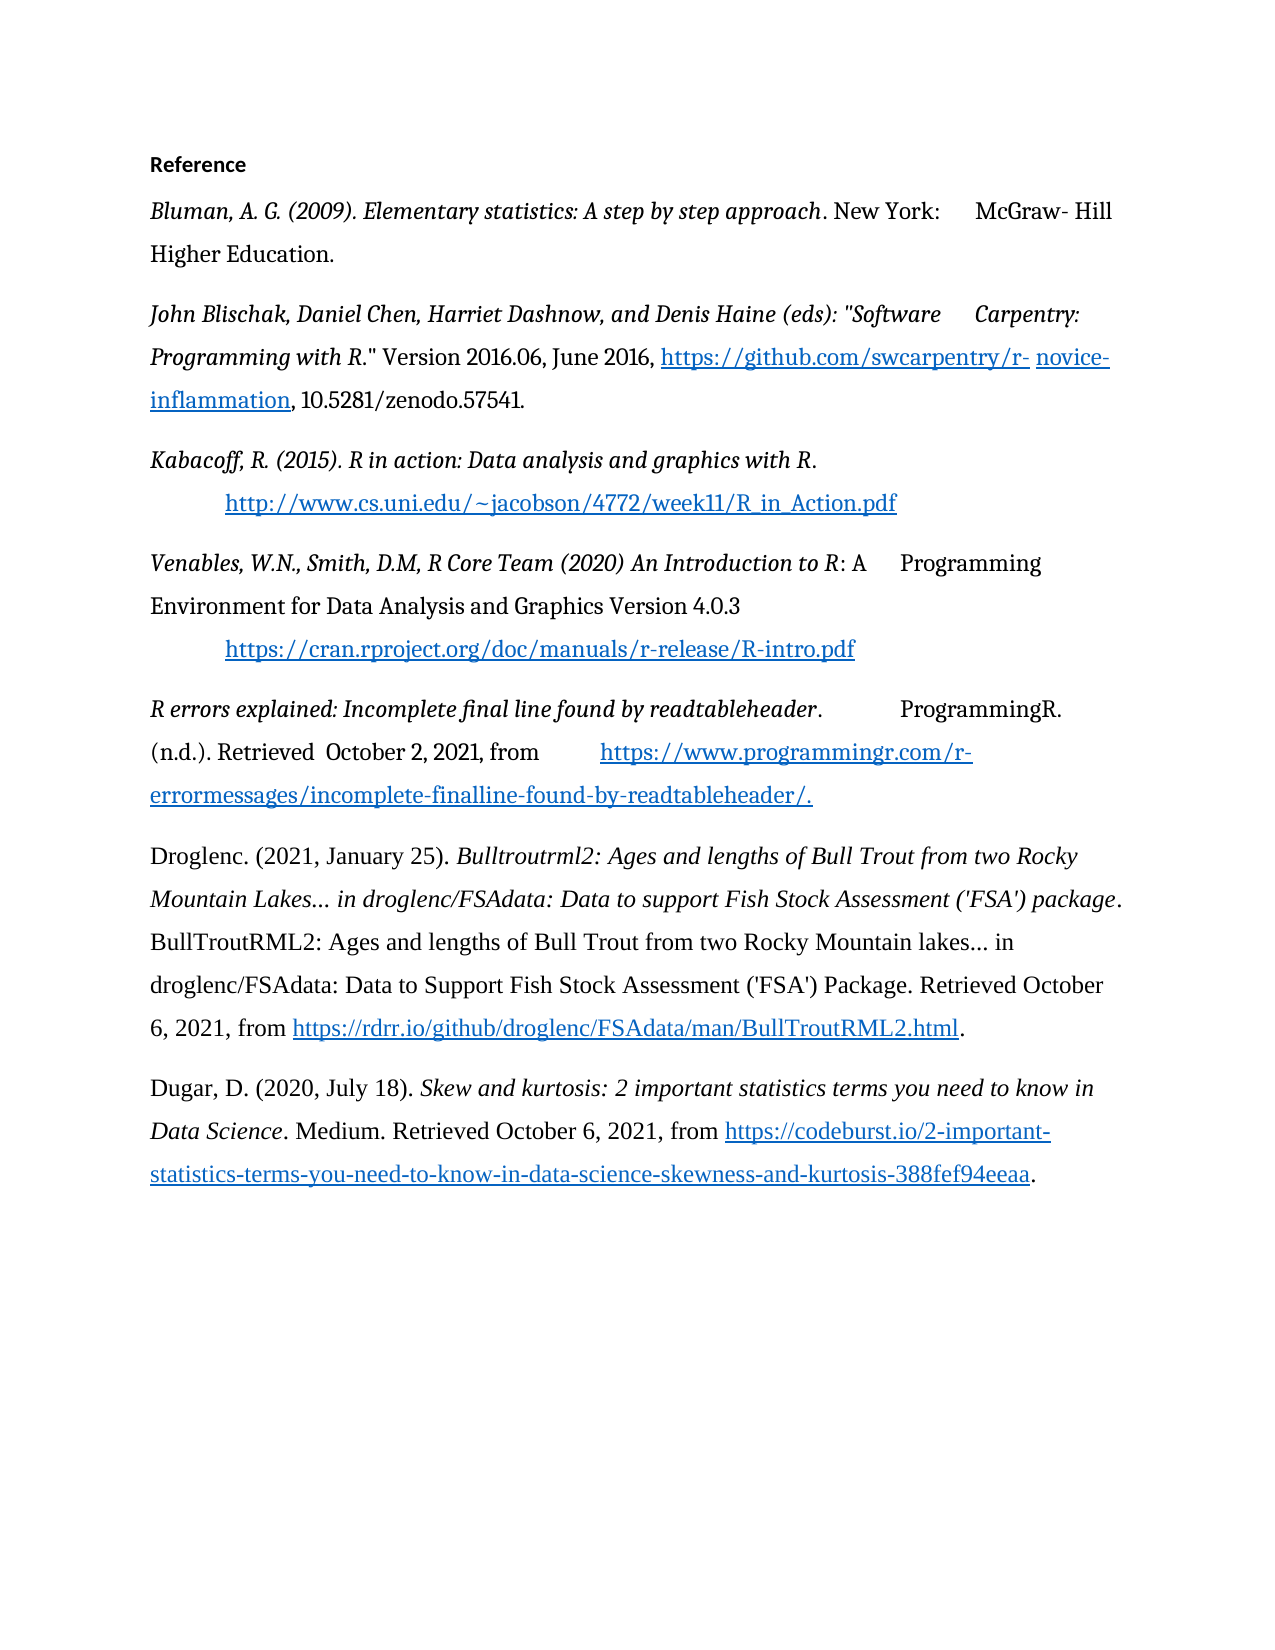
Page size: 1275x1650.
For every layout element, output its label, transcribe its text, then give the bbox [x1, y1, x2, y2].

text Reference [150, 150, 1125, 178]
text R errors explained: Incomplete final line found by readtableheader. ProgrammingR. (n.d.). Retrieved October 2, 2021, from https://www.programmingr.com/r-errormessages/incomplete-finalline-found-by-readtableheader/. [150, 695, 1125, 810]
text John Blischak, Daniel Chen, Harriet Dashnow, and Denis Haine (eds): "Software Carpentry: Programming with R." Version 2016.06, June 2016, https://github.com/swcarpentry/r- novice-inflammation, 10.5281/zenodo.57541. [150, 300, 1125, 415]
text Bluman, A. G. (2009). Elementary statistics: A step by step approach. New York: McGraw- Hill Higher Education. [150, 197, 1125, 269]
text Droglenc. (2021, January 25). Bulltroutrml2: Ages and lengths of Bull Trout from two Rocky Mountain Lakes... in droglenc/FSAdata: Data to support Fish Stock Assessment ('FSA') package. BullTroutRML2: Ages and lengths of Bull Trout from two Rocky Mountain lakes... in droglenc/FSAdata: Data to Support Fish Stock Assessment ('FSA') Package. Retrieved October 6, 2021, from https://rdrr.io/github/droglenc/FSAdata/man/BullTroutRML2.html. [150, 841, 1125, 1042]
text Dugar, D. (2020, July 18). Skew and kurtosis: 2 important statistics terms you need to know in Data Science. Medium. Retrieved October 6, 2021, from https://codeburst.io/2-important-statistics-terms-you-need-to-know-in-data-science-skewness-and-kurtosis-388fef94eeaa. [150, 1073, 1125, 1188]
text Venables, W.N., Smith, D.M, R Core Team (2020) An Introduction to R: A Programming Environment for Data Analysis and Graphics Version 4.0.3 https://cran.rproject.org/doc/manuals/r-release/R-intro.pdf [150, 549, 1125, 664]
text Kabacoff, R. (2015). R in action: Data analysis and graphics with R. http://www.cs.uni.edu/~jacobson/4772/week11/R_in_Action.pdf [150, 446, 1125, 518]
